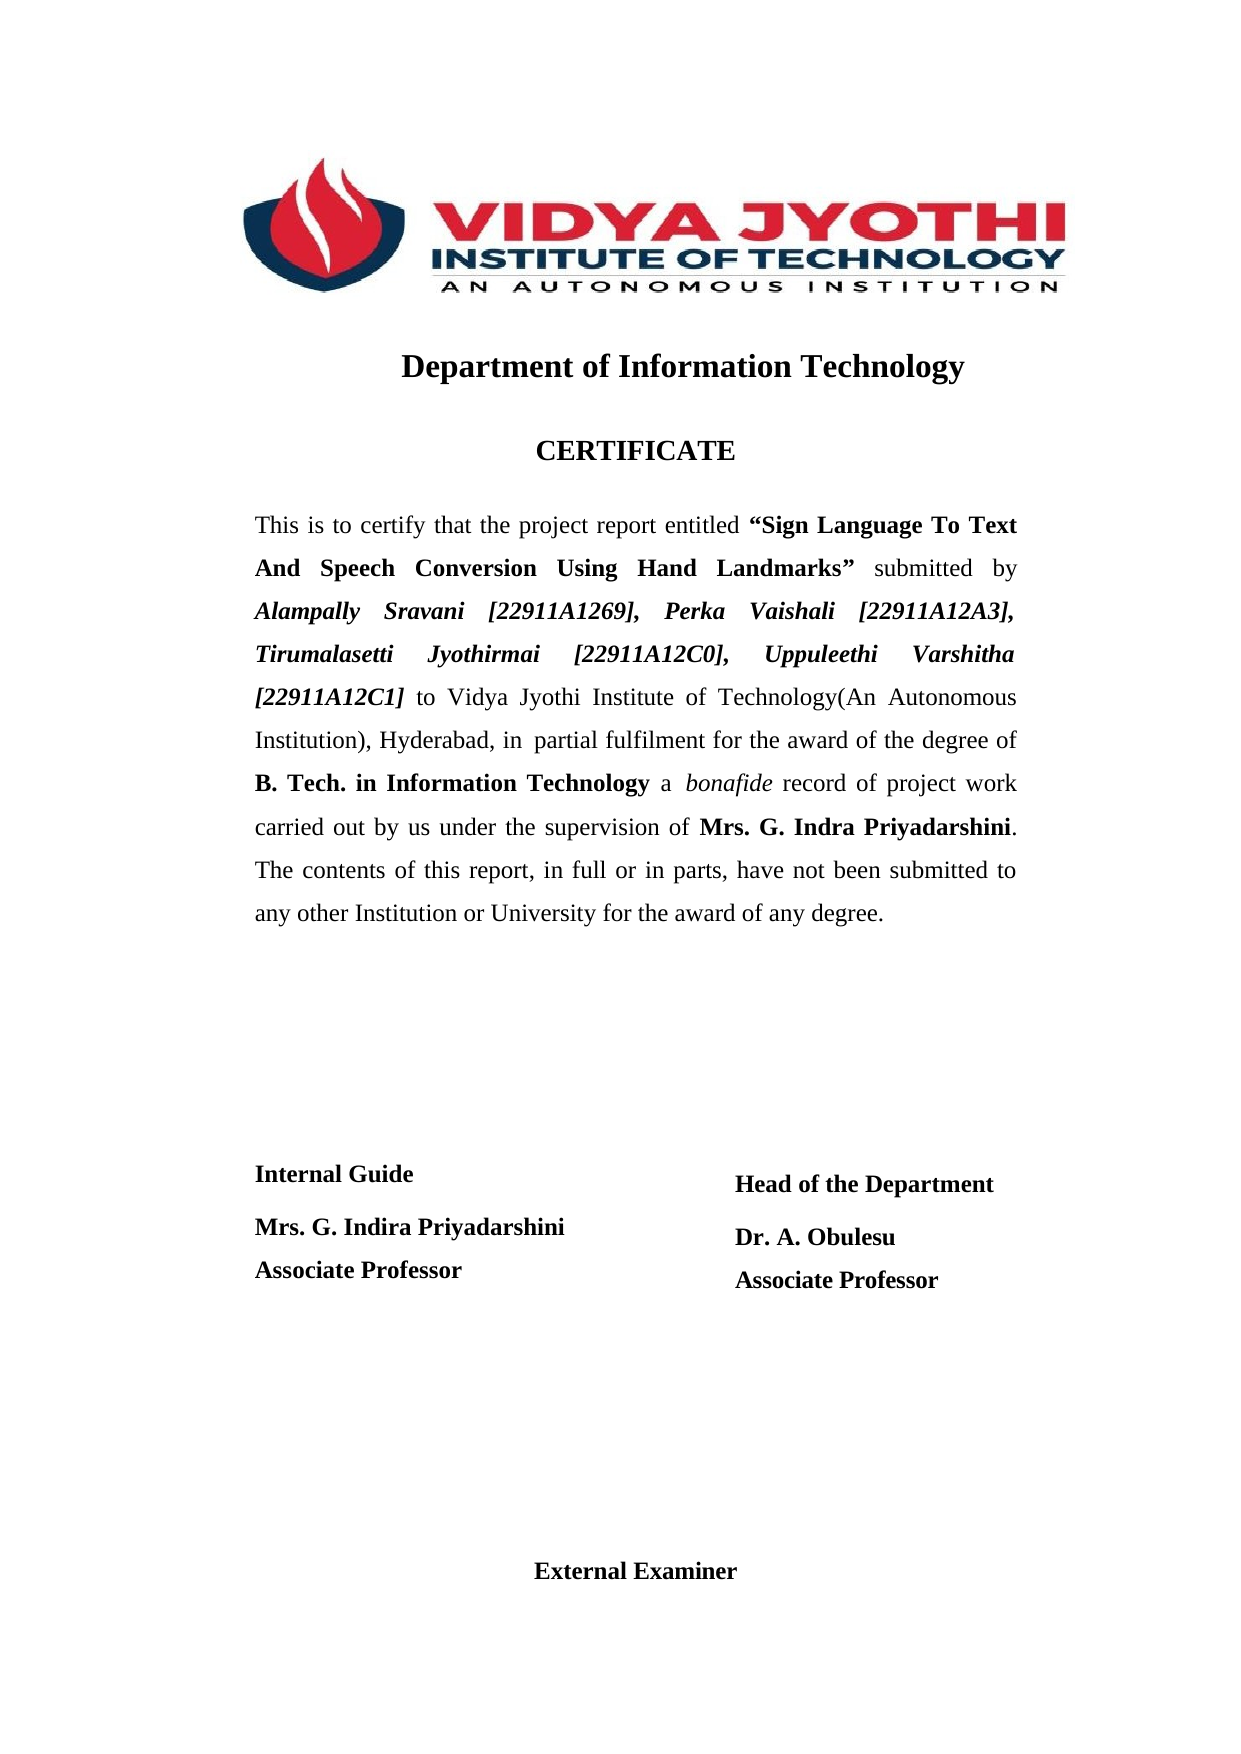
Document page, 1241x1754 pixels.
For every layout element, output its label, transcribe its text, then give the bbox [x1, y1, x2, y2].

text Mrs. G. Indira Priyadarshini [254, 1212, 579, 1240]
text This is to certify that the project report entitled “Sign Language To Text And Speech Conversion Using Hand Landmarks” submitted by Alampally Sravani [22911A1269], Perka Vaishali [22911A12A3], Tirumalasetti Jyothirmai [22911A12C0], Uppuleethi Varshitha [22911A12C1] to Vidya Jyothi Institute of Technology(An Autonomous Institution), Hyderabad, in partial fulfilment for the award of the degree of B. Tech. in Information Technology a bonafide record of project work carried out by us under the supervision of Mrs. G. Indra Priyadarshini. The contents of this report, in full or in parts, have not been submitted to any other Institution or University for the award of any degree. [254, 510, 1017, 927]
picture [240, 150, 1076, 299]
text Head of the Department [735, 1169, 1043, 1198]
text Associate Professor [735, 1265, 1090, 1294]
text Dr. A. Obulesu [735, 1222, 1043, 1251]
text Associate Professor [254, 1255, 579, 1283]
text Internal Guide [254, 1159, 579, 1188]
text Department of Information Technology [284, 347, 1083, 385]
text CERTIFICATE [284, 433, 987, 467]
text External Examiner [284, 1556, 987, 1584]
